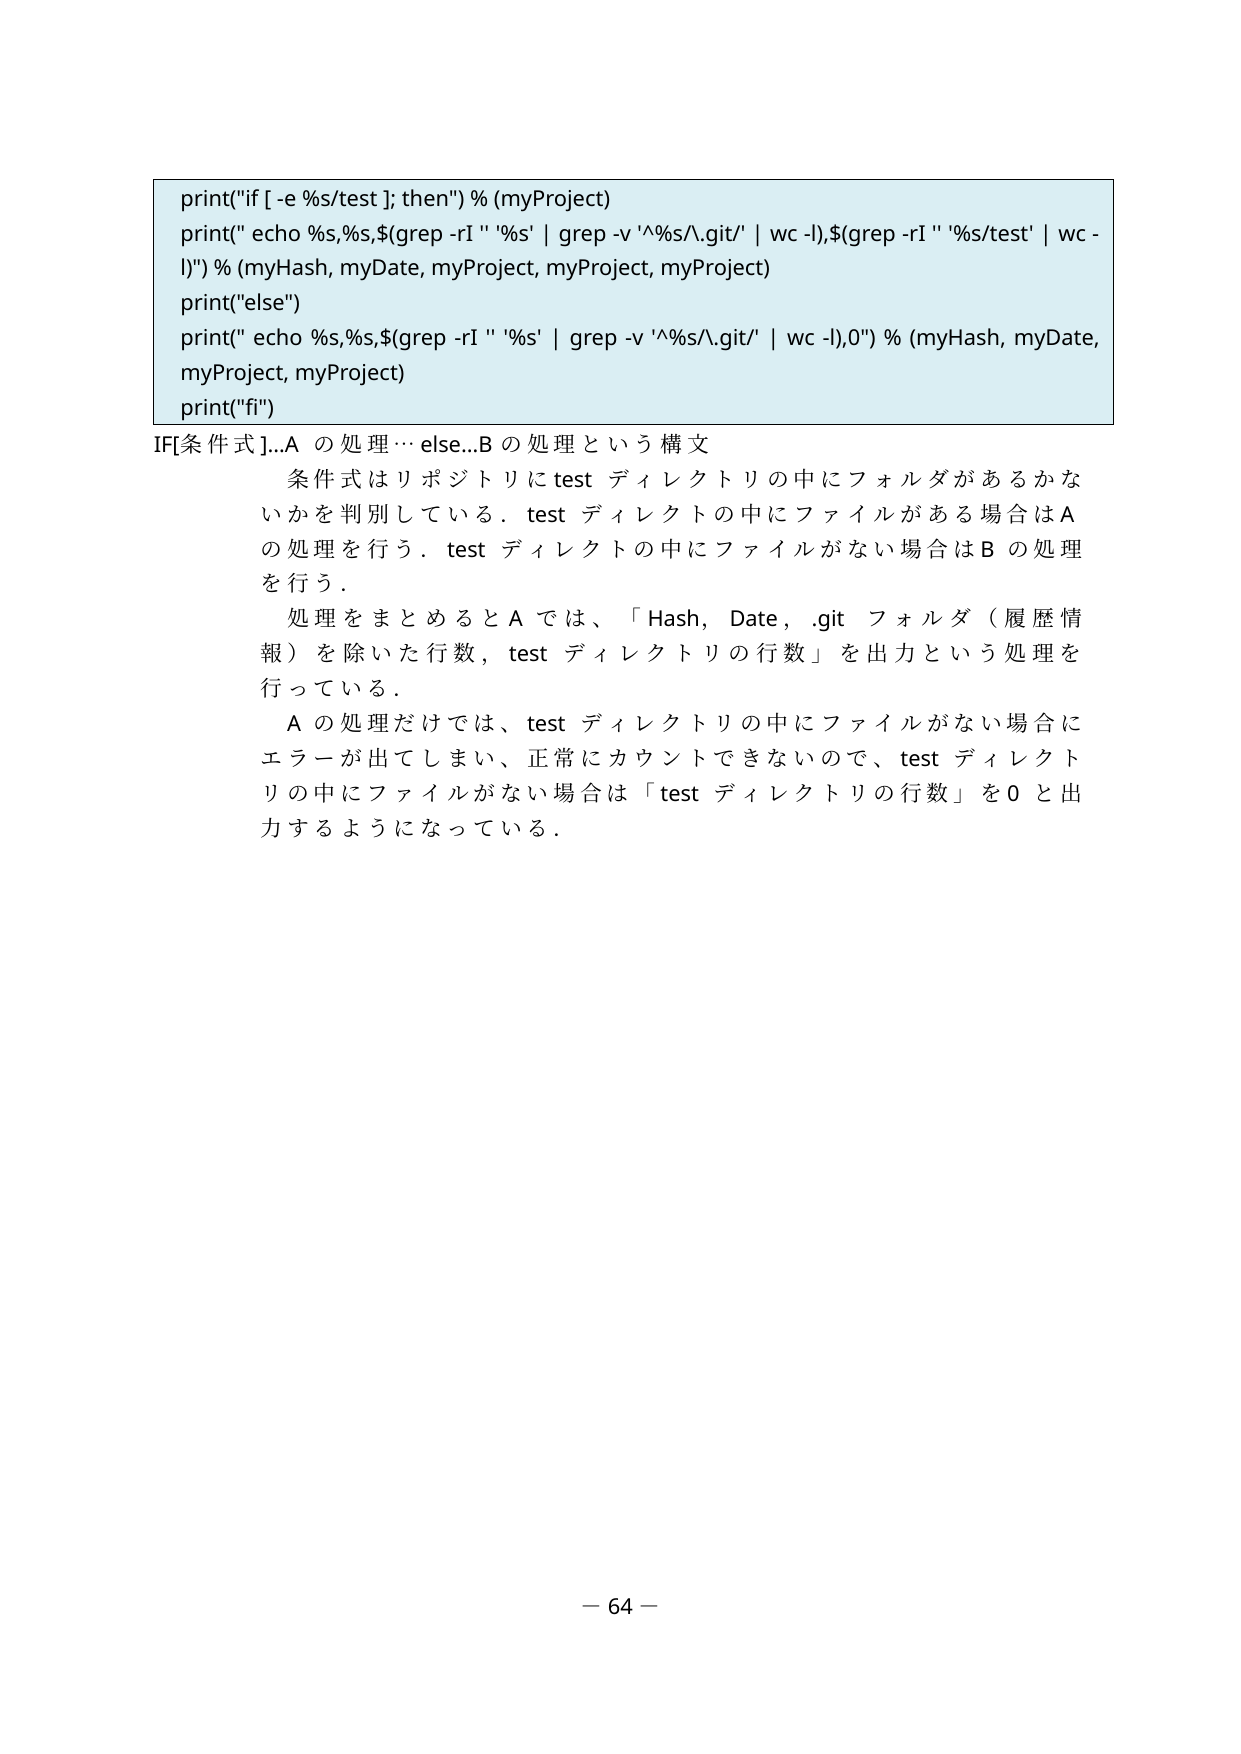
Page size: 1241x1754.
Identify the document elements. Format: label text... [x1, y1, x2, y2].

text IF[条件式]…Aの処理…else…Bの処理という構文 [153, 425, 1087, 460]
text Aの処理だけでは、testディレクトリの中にファイルがない場合にエラーが出てしまい、正常にカウントできないので、testディレクトリの中にファイルがない場合は「testディレクトリの行数」を0と出力するようになっている． [241, 704, 1087, 844]
table_header print("if [ -e %s/test ]; then") % (myProject) print(" echo %s,%s,$(grep -rI '' '%s' | grep -v '^%s/\.git/' | wc -l),$(grep -rI '' '%s/test' | wc -l)") % (myHash, myDate, myProject, myProject, myProject) print("else") print(" echo %s,%s,$(grep -rI '' '%s' | grep -v '^%s/\.git/' | wc -l),0") % (myHash, myDate, myProject, myProject) print("fi") [154, 180, 1113, 424]
text 処理をまとめるとAでは、「Hash，Date，.gitフォルダ（履歴情報）を除いた行数，testディレクトリの行数」を出力という処理を行っている． [241, 600, 1087, 704]
text 条件式はリポジトリにtestディレクトリの中にフォルダがあるかないかを判別している．testディレクトの中にファイルがある場合はAの処理を行う．testディレクトの中にファイルがない場合はBの処理を行う． [241, 460, 1087, 600]
